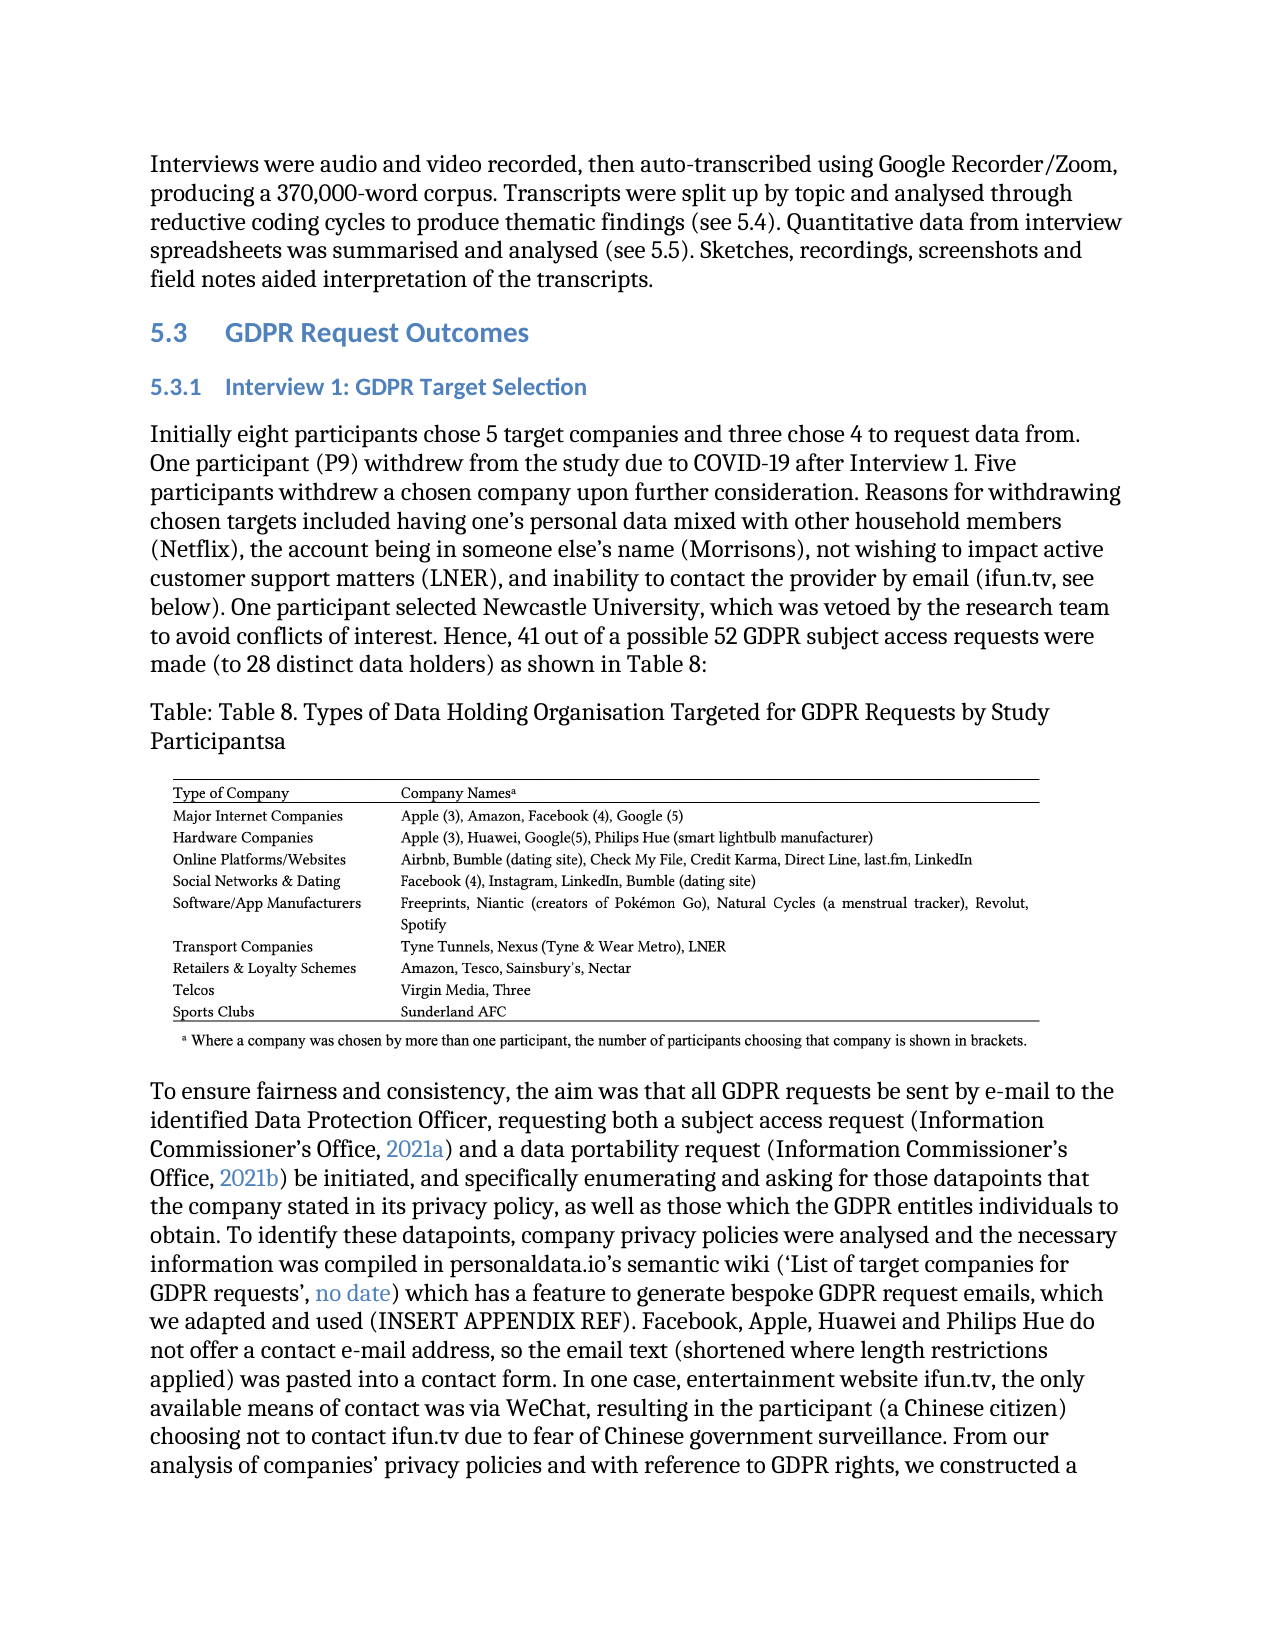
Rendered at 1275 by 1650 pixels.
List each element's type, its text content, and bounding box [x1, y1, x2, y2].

picture [168, 774, 1044, 1059]
subtitle 5.3.1 Interview 1: GDPR Target Selection [150, 371, 1125, 402]
subtitle 5.3 GDPR Request Outcomes [150, 314, 1125, 350]
text Table: Table 8. Types of Data Holding Organisation Targeted for GDPR Requests by Study Participantsa [150, 698, 1125, 755]
text Initially eight participants chose 5 target companies and three chose 4 to request data from. One participant (P9) withdrew from the study due to COVID-19 after Interview 1. Five participants withdrew a chosen company upon further consideration. Reasons for withdrawing chosen targets included having one’s personal data mixed with other household members (Netflix), the account being in someone else’s name (Morrisons), not wishing to impact active customer support matters (LNER), and inability to contact the provider by email (ifun.tv, see below). One participant selected Newcastle University, which was vetoed by the research team to avoid conflicts of interest. Hence, 41 out of a possible 52 GDPR subject access requests were made (to 28 distinct data holders) as shown in Table 8: [150, 420, 1125, 679]
text Interviews were audio and video recorded, then auto-transcribed using Google Recorder/Zoom, producing a 370,000-word corpus. Transcripts were split up by topic and analysed through reductive coding cycles to produce thematic findings (see 5.4). Quantitative data from interview spreadsheets was summarised and analysed (see 5.5). Sketches, recordings, screenshots and field notes aided interpretation of the transcripts. [150, 150, 1125, 294]
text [150, 1077, 1125, 1480]
